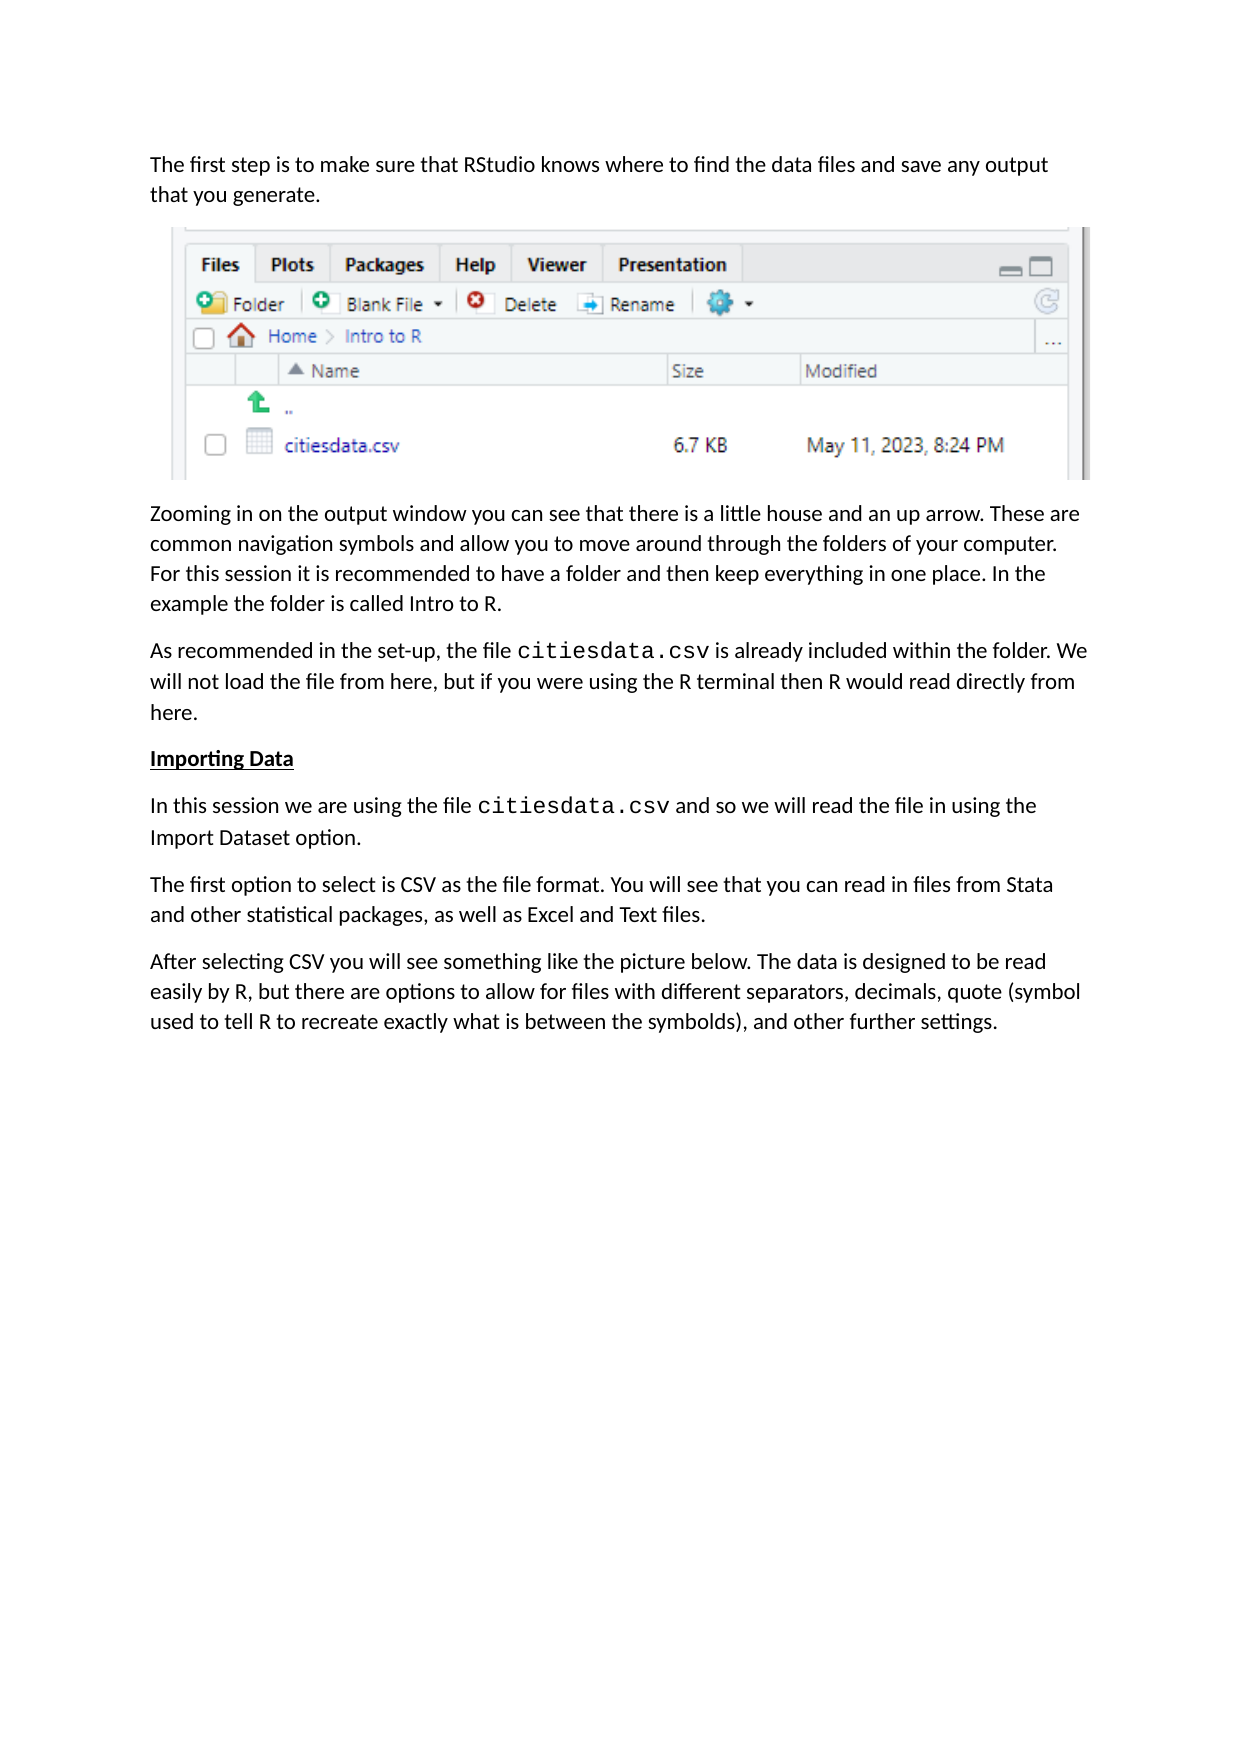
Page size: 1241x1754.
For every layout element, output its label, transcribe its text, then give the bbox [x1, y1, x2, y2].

text The first step is to make sure that RStudio knows where to find the data files and save any output that you generate. [150, 150, 1090, 208]
text Zooming in on the output window you can see that there is a little house and an up arrow. These are common navigation symbols and allow you to move around through the folders of your computer. For this session it is recommended to have a folder and then keep everything in one place. In the example the folder is called Intro to R. [150, 499, 1090, 617]
text The first option to select is CSV as the file format. You will see that you can read in files from Stata and other statistical packages, as well as Excel and Text files. [150, 870, 1090, 928]
text As recommended in the set-up, the file citiesdata.csv is already included within the folder. We will not load the file from here, but if you were using the R terminal then R would read directly from here. [150, 636, 1090, 726]
text Importing Data [150, 744, 1090, 773]
picture [150, 227, 1091, 480]
text In this session we are using the file citiesdata.csv and so we will read the file in using the Import Dataset option. [150, 791, 1090, 851]
text After selecting CSV you will see something like the picture below. The data is designed to be read easily by R, but there are options to allow for files with different separators, decimals, quote (symbol used to tell R to recreate exactly what is between the symbolds), and other further settings. [150, 947, 1090, 1035]
